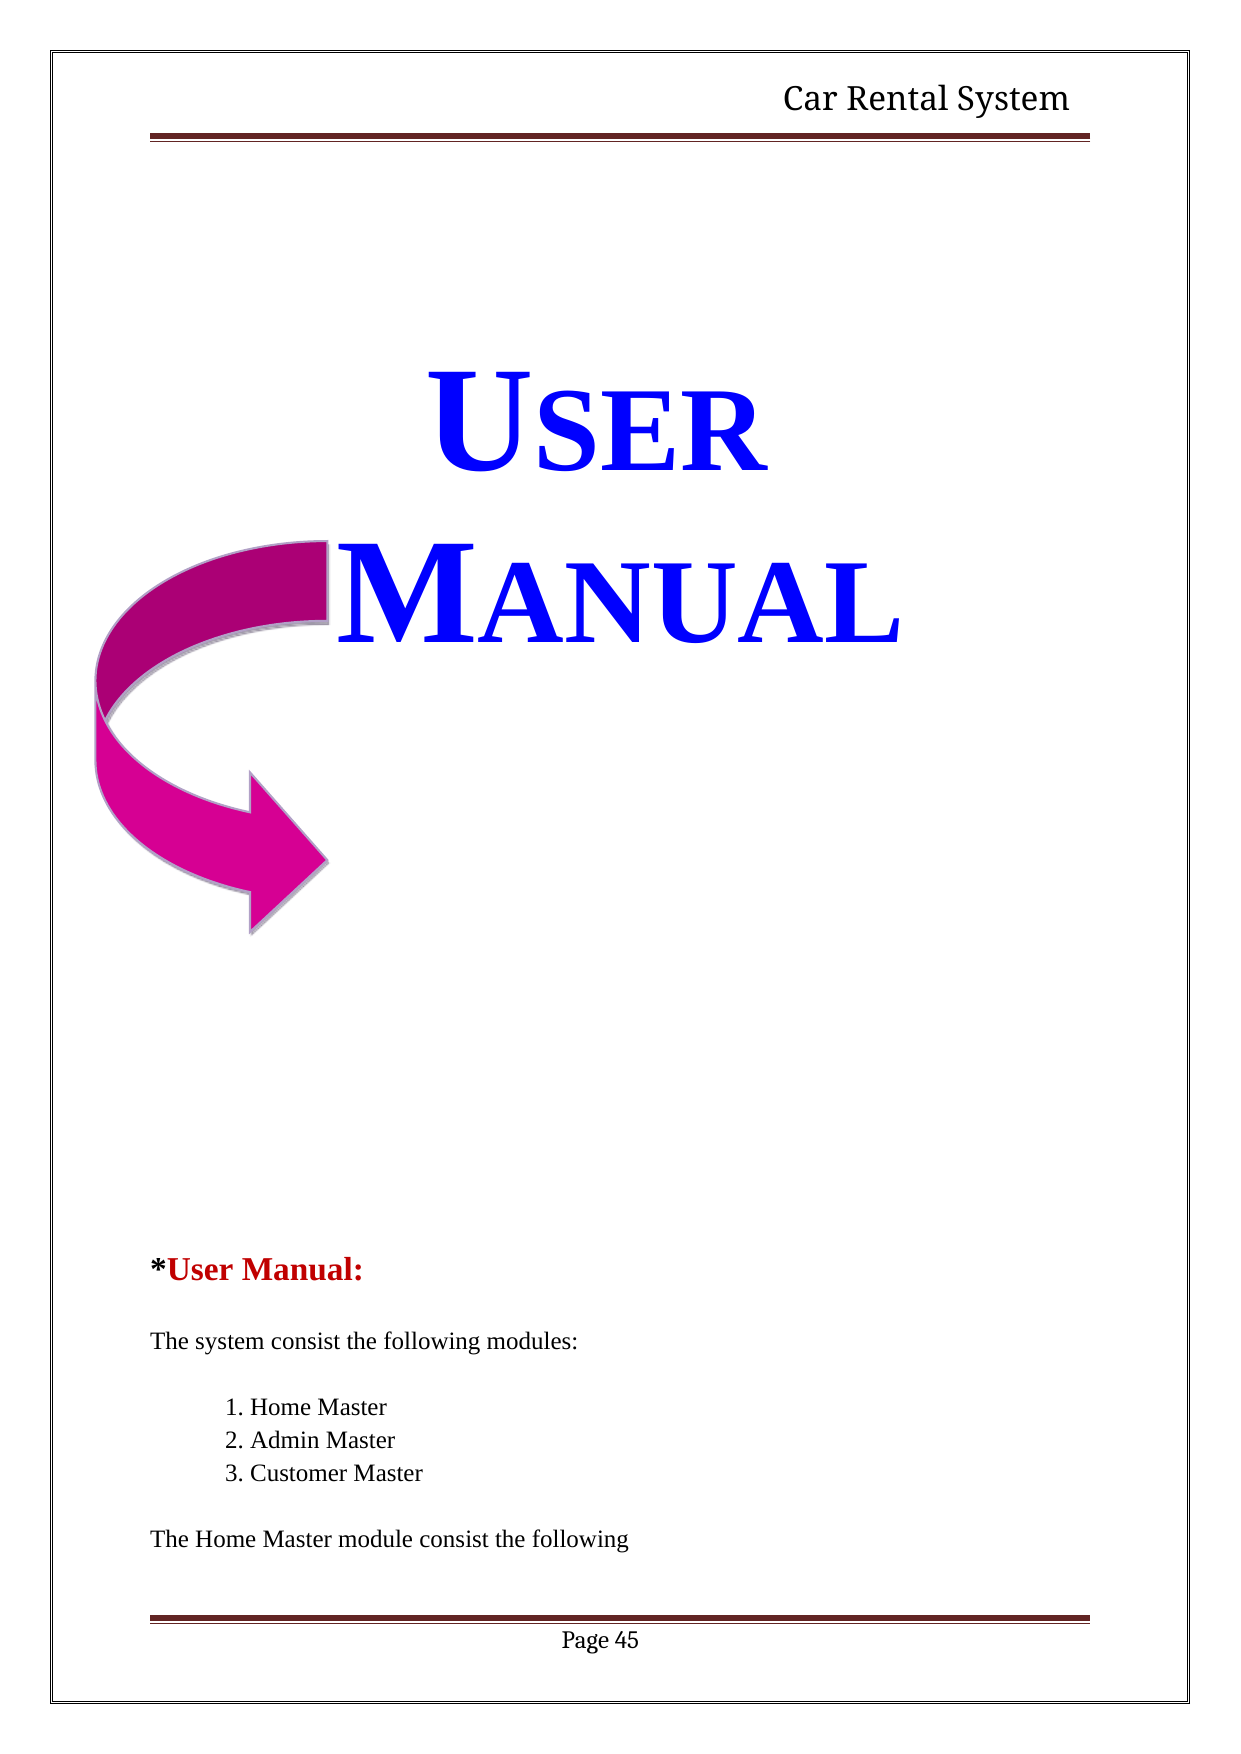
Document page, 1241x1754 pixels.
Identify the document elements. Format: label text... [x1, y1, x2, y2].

text 2. Admin Master [225, 1425, 1090, 1454]
text The Home Master module consist the following [150, 1524, 1090, 1553]
text User [150, 330, 1090, 502]
text The system consist the following modules: [150, 1326, 1090, 1354]
text 3. Customer Master [225, 1458, 1090, 1487]
text Manual [150, 502, 1090, 675]
text *User Manual: [150, 1249, 1090, 1287]
text 1. Home Master [225, 1392, 1090, 1421]
